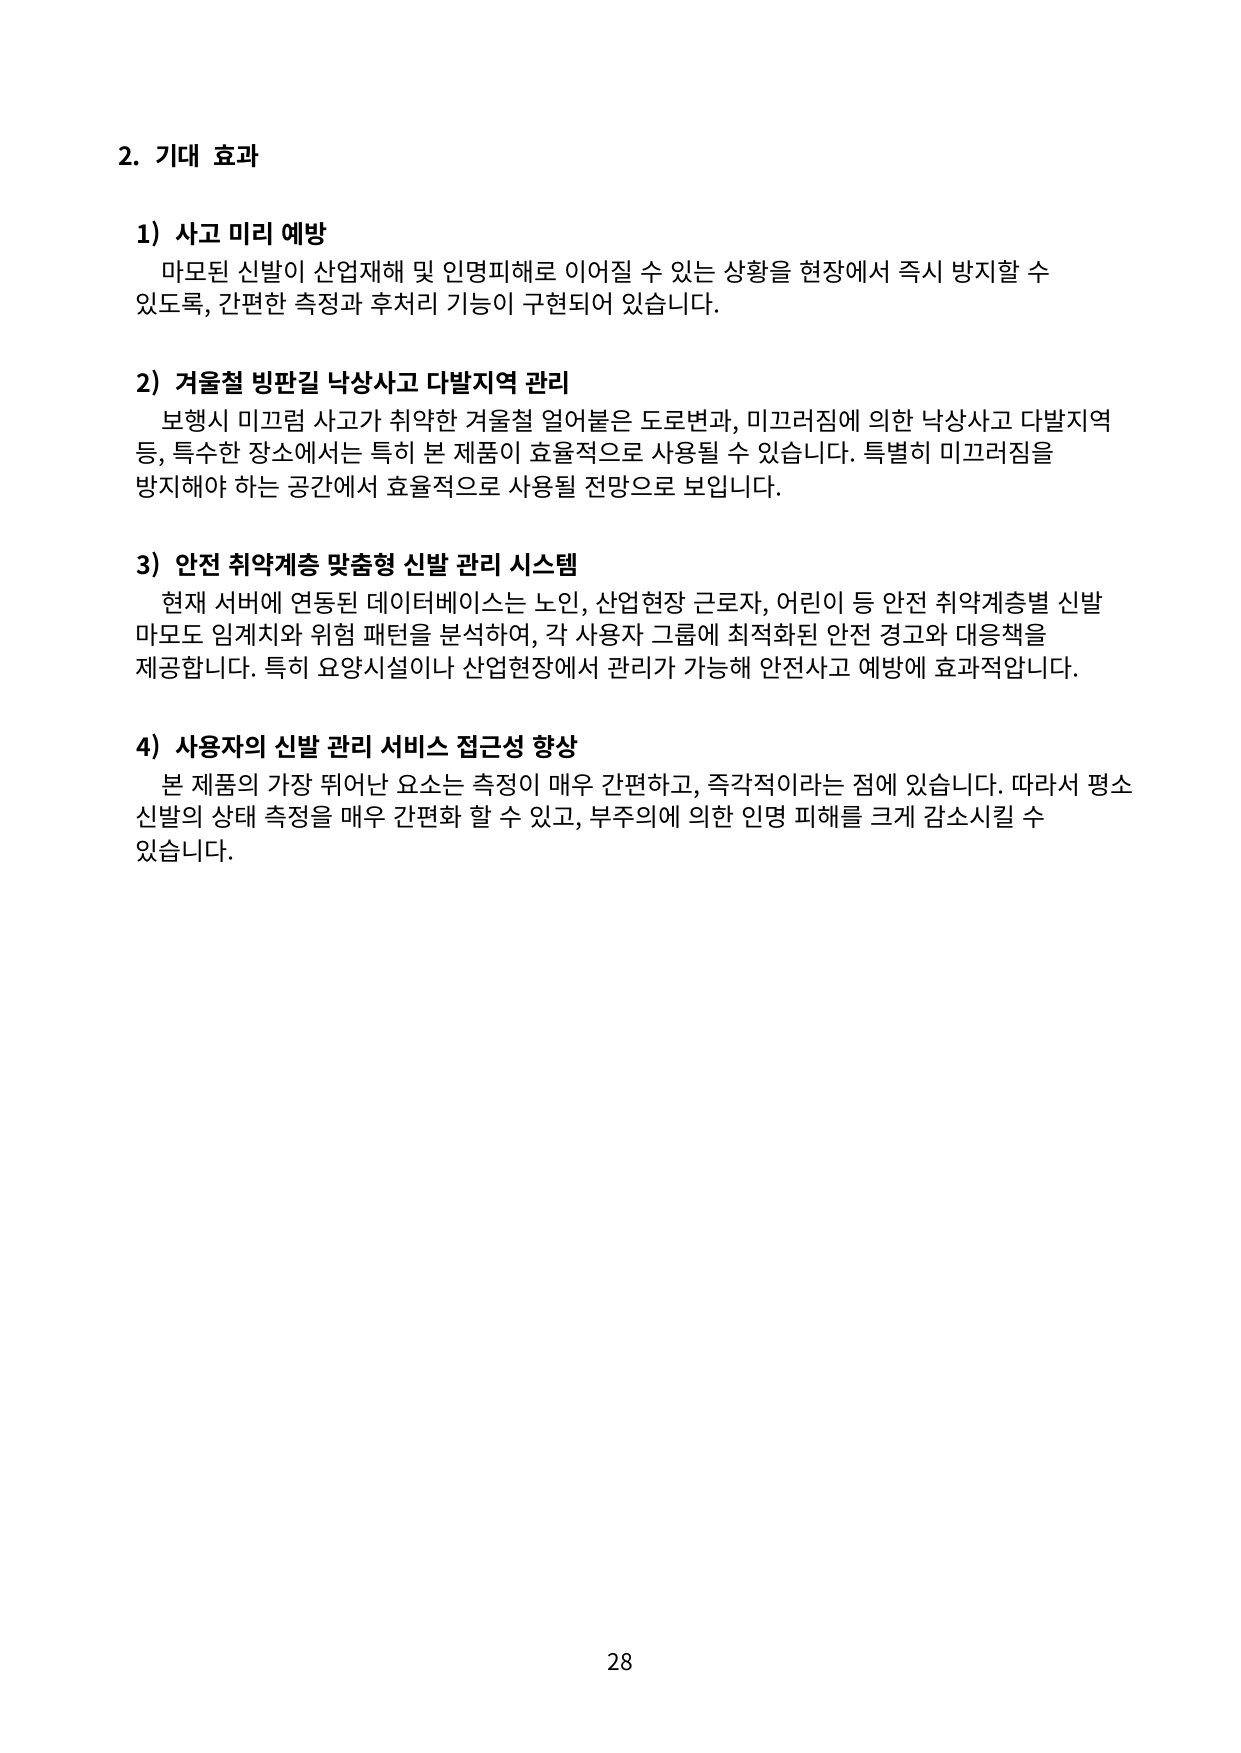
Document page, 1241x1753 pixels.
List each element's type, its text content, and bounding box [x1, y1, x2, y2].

text 2. 기대 효과 [118, 136, 1134, 173]
text 현재 서버에 연동된 데이터베이스는 노인, 산업현장 근로자, 어린이 등 안전 취약계층별 신발 마모도 임계치와 위험 패턴을 분석하여, 각 사용자 그룹에 최적화된 안전 경고와 대응책을 제공합니다. 특히 요양시설이나 산업현장에서 관리가 가능해 안전사고 예방에 효과적압니다. [135, 586, 1134, 685]
text 4) 사용자의 신발 관리 서비스 접근성 향상 [137, 722, 1134, 765]
text 본 제품의 가장 뛰어난 요소는 측정이 매우 간편하고, 즉각적이라는 점에 있습니다. 따라서 평소 신발의 상태 측정을 매우 간편화 할 수 있고, 부주의에 의한 인명 피해를 크게 감소시킬 수 있습니다. [135, 768, 1134, 867]
text 보행시 미끄럼 사고가 취약한 겨울철 얼어붙은 도로변과, 미끄러짐에 의한 낙상사고 다발지역 등, 특수한 장소에서는 특히 본 제품이 효율적으로 사용될 수 있습니다. 특별히 미끄러짐을 방지해야 하는 공간에서 효율적으로 사용될 전망으로 보입니다. [135, 404, 1117, 503]
text 2) 겨울철 빙판길 낙상사고 다발지역 관리 [137, 358, 1134, 401]
list 1) 사고 미리 예방 [137, 208, 1134, 252]
text 3) 안전 취약계층 맞춤형 신발 관리 시스템 [137, 540, 1134, 583]
text 마모된 신발이 산업재해 및 인명피해로 이어질 수 있는 상황을 현장에서 즉시 방지할 수 있도록, 간편한 측정과 후처리 기능이 구현되어 있습니다. [135, 255, 1069, 321]
